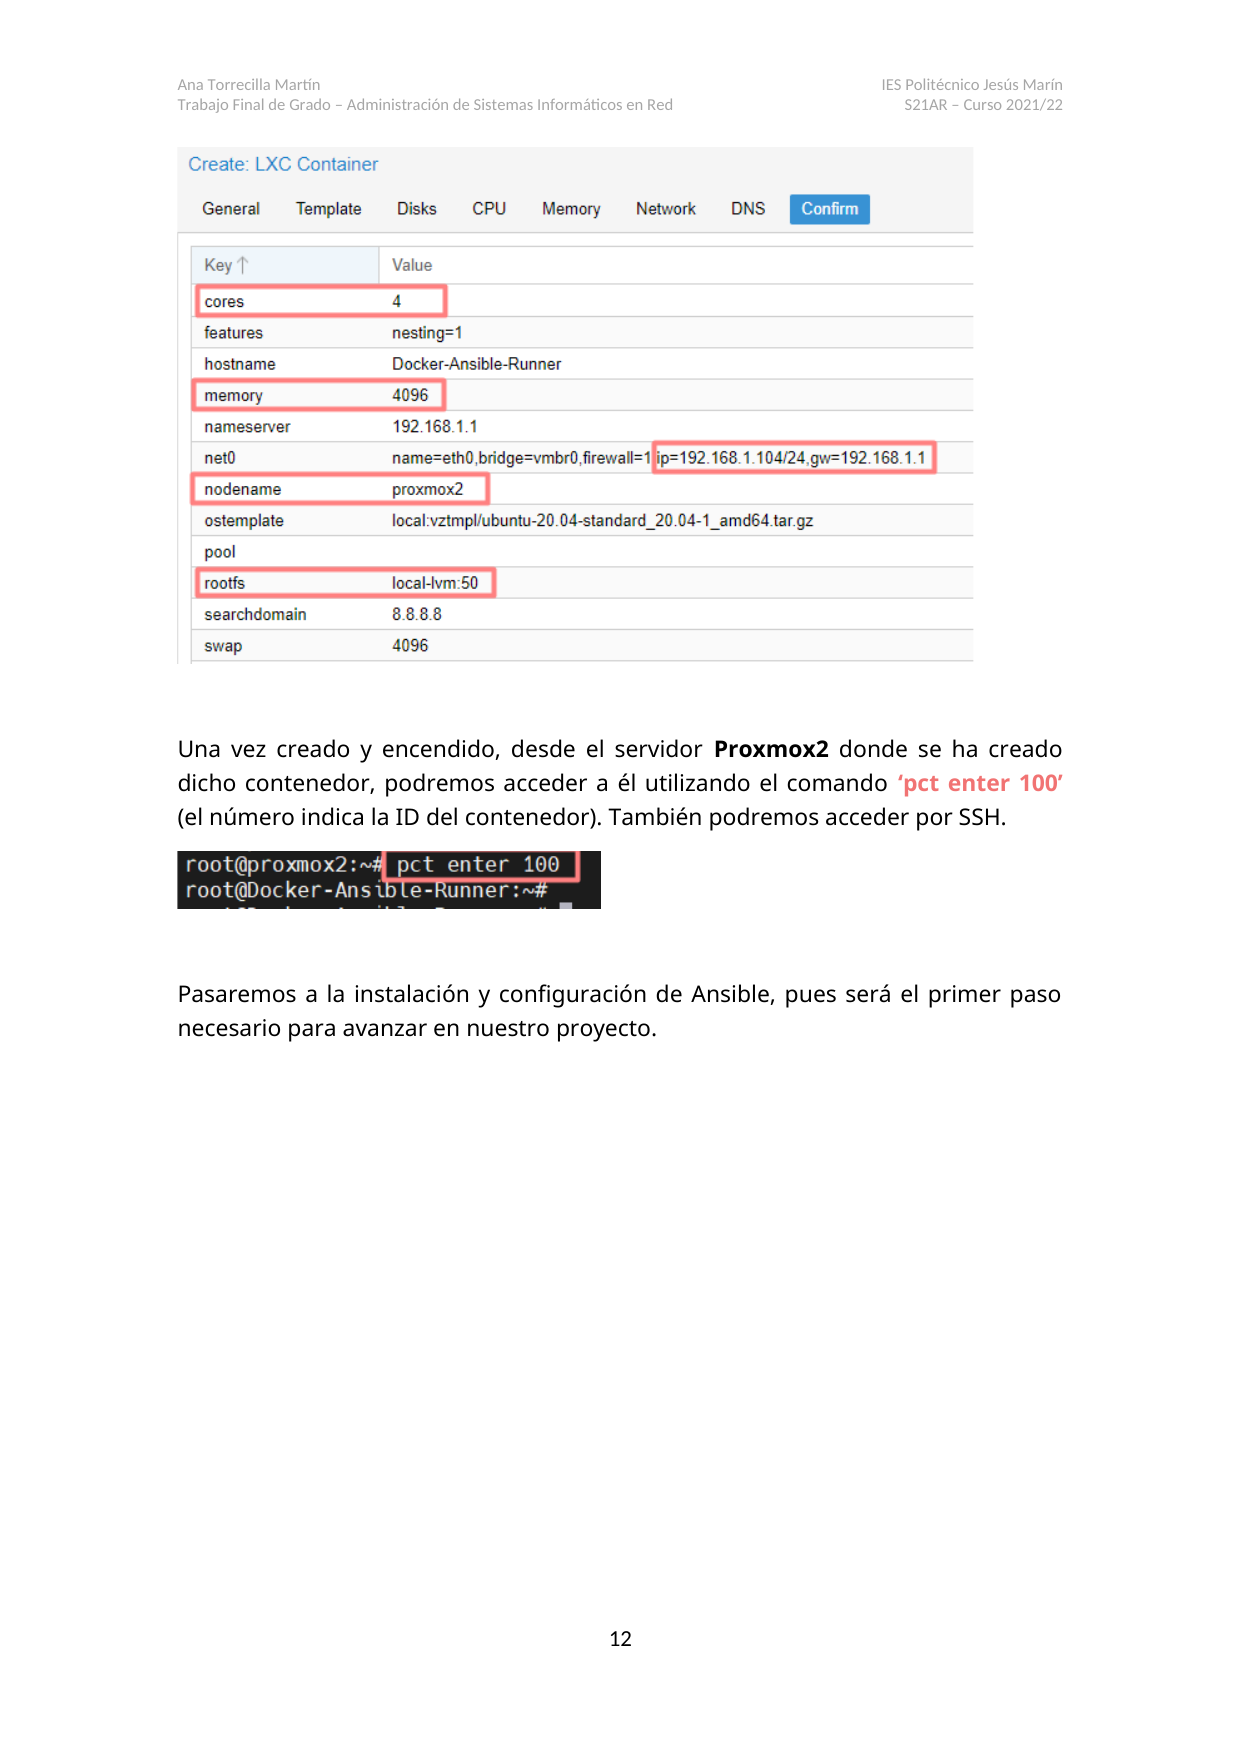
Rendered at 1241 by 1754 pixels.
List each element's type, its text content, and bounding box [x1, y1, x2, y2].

text Una vez creado y encendido, desde el servidor Proxmox2 donde se ha creado dicho contenedor, podremos acceder a él utilizando el comando ‘pct enter 100’ (el número indica la ID del contenedor). También podremos acceder por SSH. [177, 733, 1063, 832]
picture [177, 147, 974, 664]
text Pasaremos a la instalación y configuración de Ansible, pues será el primer paso necesario para avanzar en nuestro proyecto. [177, 978, 1063, 1043]
picture [177, 851, 601, 909]
